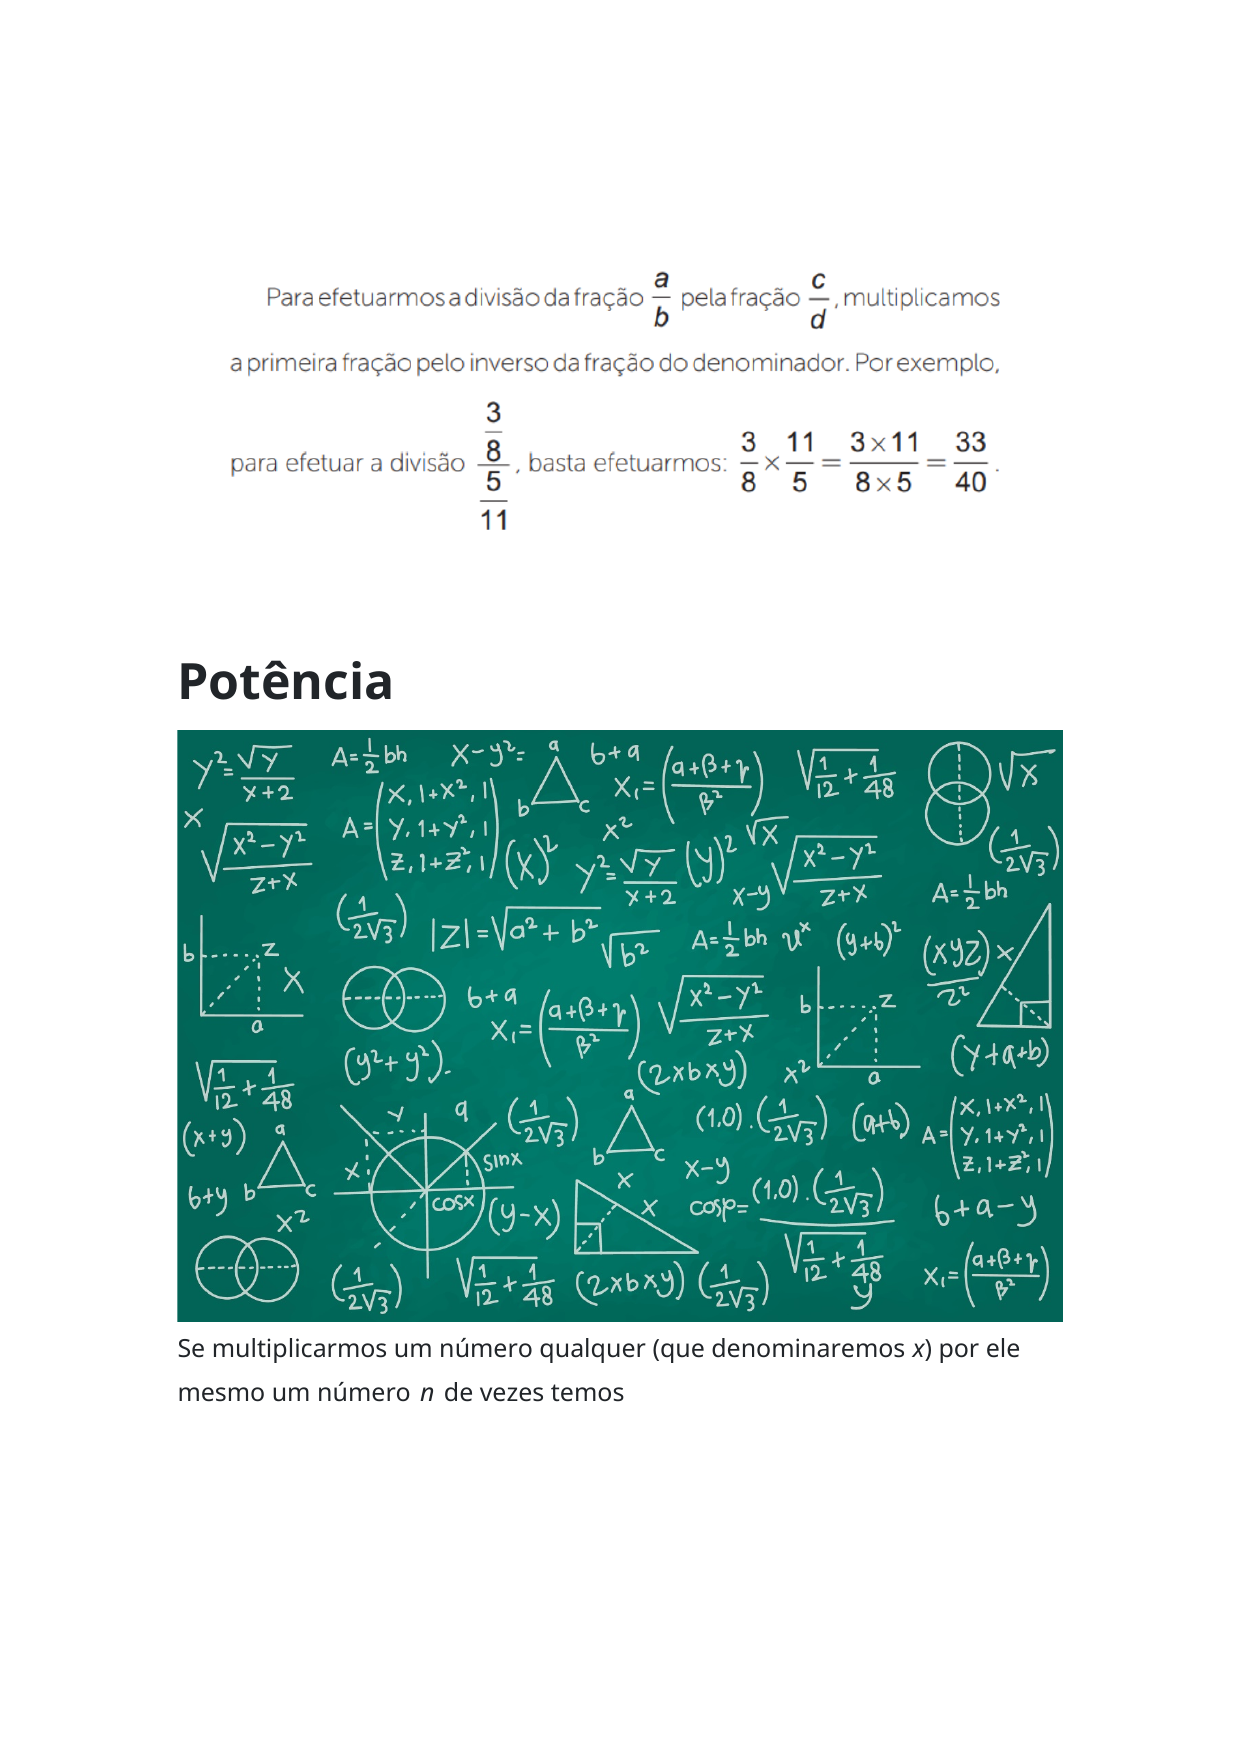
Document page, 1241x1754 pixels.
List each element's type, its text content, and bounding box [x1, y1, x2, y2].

picture [177, 147, 1063, 646]
picture [177, 730, 1063, 1322]
text Se multiplicarmos um número qualquer (que denominaremos x) por ele mesmo um número n de vezes temos [177, 1322, 1063, 1409]
text Potência [177, 646, 1063, 714]
